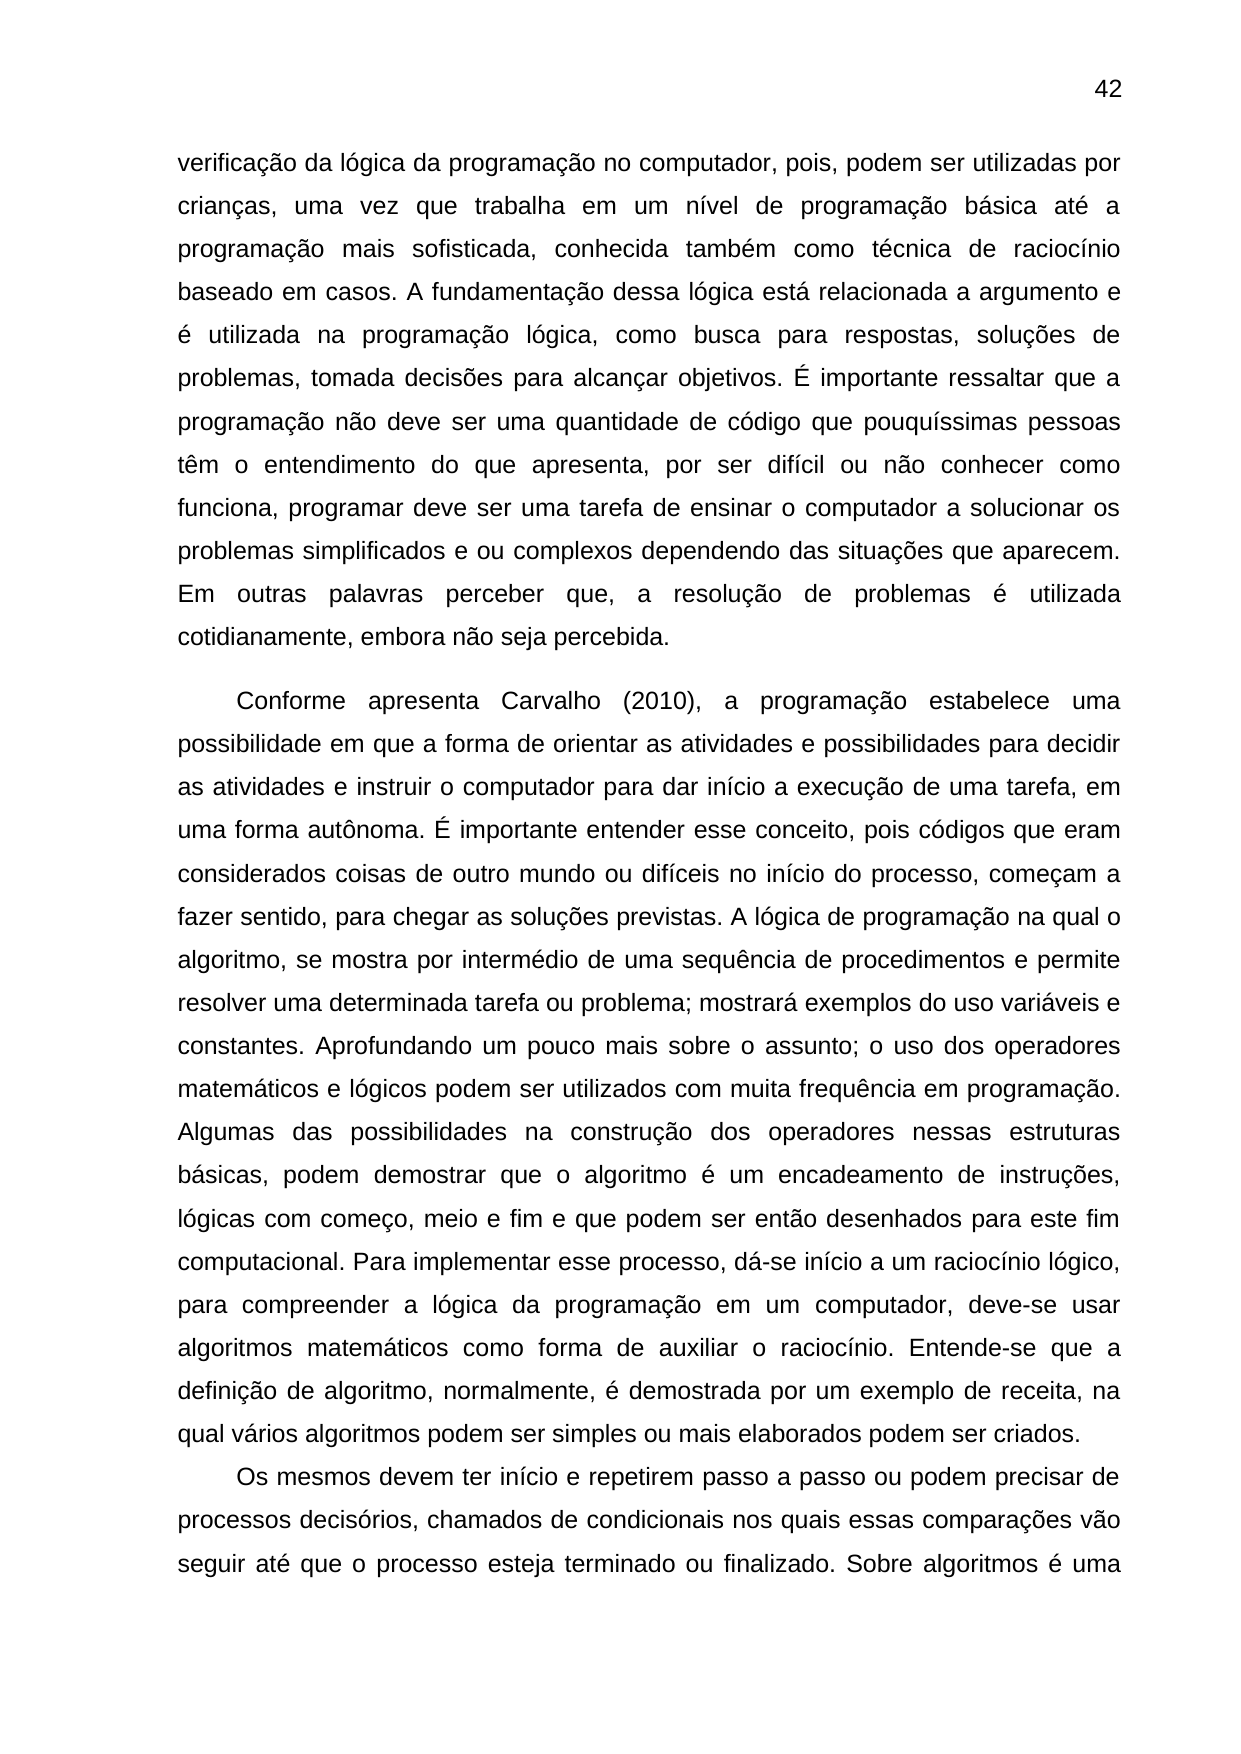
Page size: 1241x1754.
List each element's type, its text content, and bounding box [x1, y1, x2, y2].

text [177, 1462, 1122, 1577]
text Conforme apresenta Carvalho (2010), a programação estabelece uma possibilidade em que a forma de orientar as atividades e possibilidades para decidir as atividades e instruir o computador para dar início a execução de uma tarefa, em uma forma autônoma. É importante entender esse conceito, pois códigos que eram considerados coisas de outro mundo ou difíceis no início do processo, começam a fazer sentido, para chegar as soluções previstas. A lógica de programação na qual o algoritmo, se mostra por intermédio de uma sequência de procedimentos e permite resolver uma determinada tarefa ou problema; mostrará exemplos do uso variáveis e constantes. Aprofundando um pouco mais sobre o assunto; o uso dos operadores matemáticos e lógicos podem ser utilizados com muita frequência em programação. Algumas das possibilidades na construção dos operadores nessas estruturas básicas, podem demostrar que o algoritmo é um encadeamento de instruções, lógicas com começo, meio e fim e que podem ser então desenhados para este fim computacional. Para implementar esse processo, dá-se início a um raciocínio lógico, para compreender a lógica da programação em um computador, deve-se usar algoritmos matemáticos como forma de auxiliar o raciocínio. Entende-se que a definição de algoritmo, normalmente, é demostrada por um exemplo de receita, na qual vários algoritmos podem ser simples ou mais elaborados podem ser criados. [177, 686, 1122, 1448]
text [177, 148, 1122, 651]
